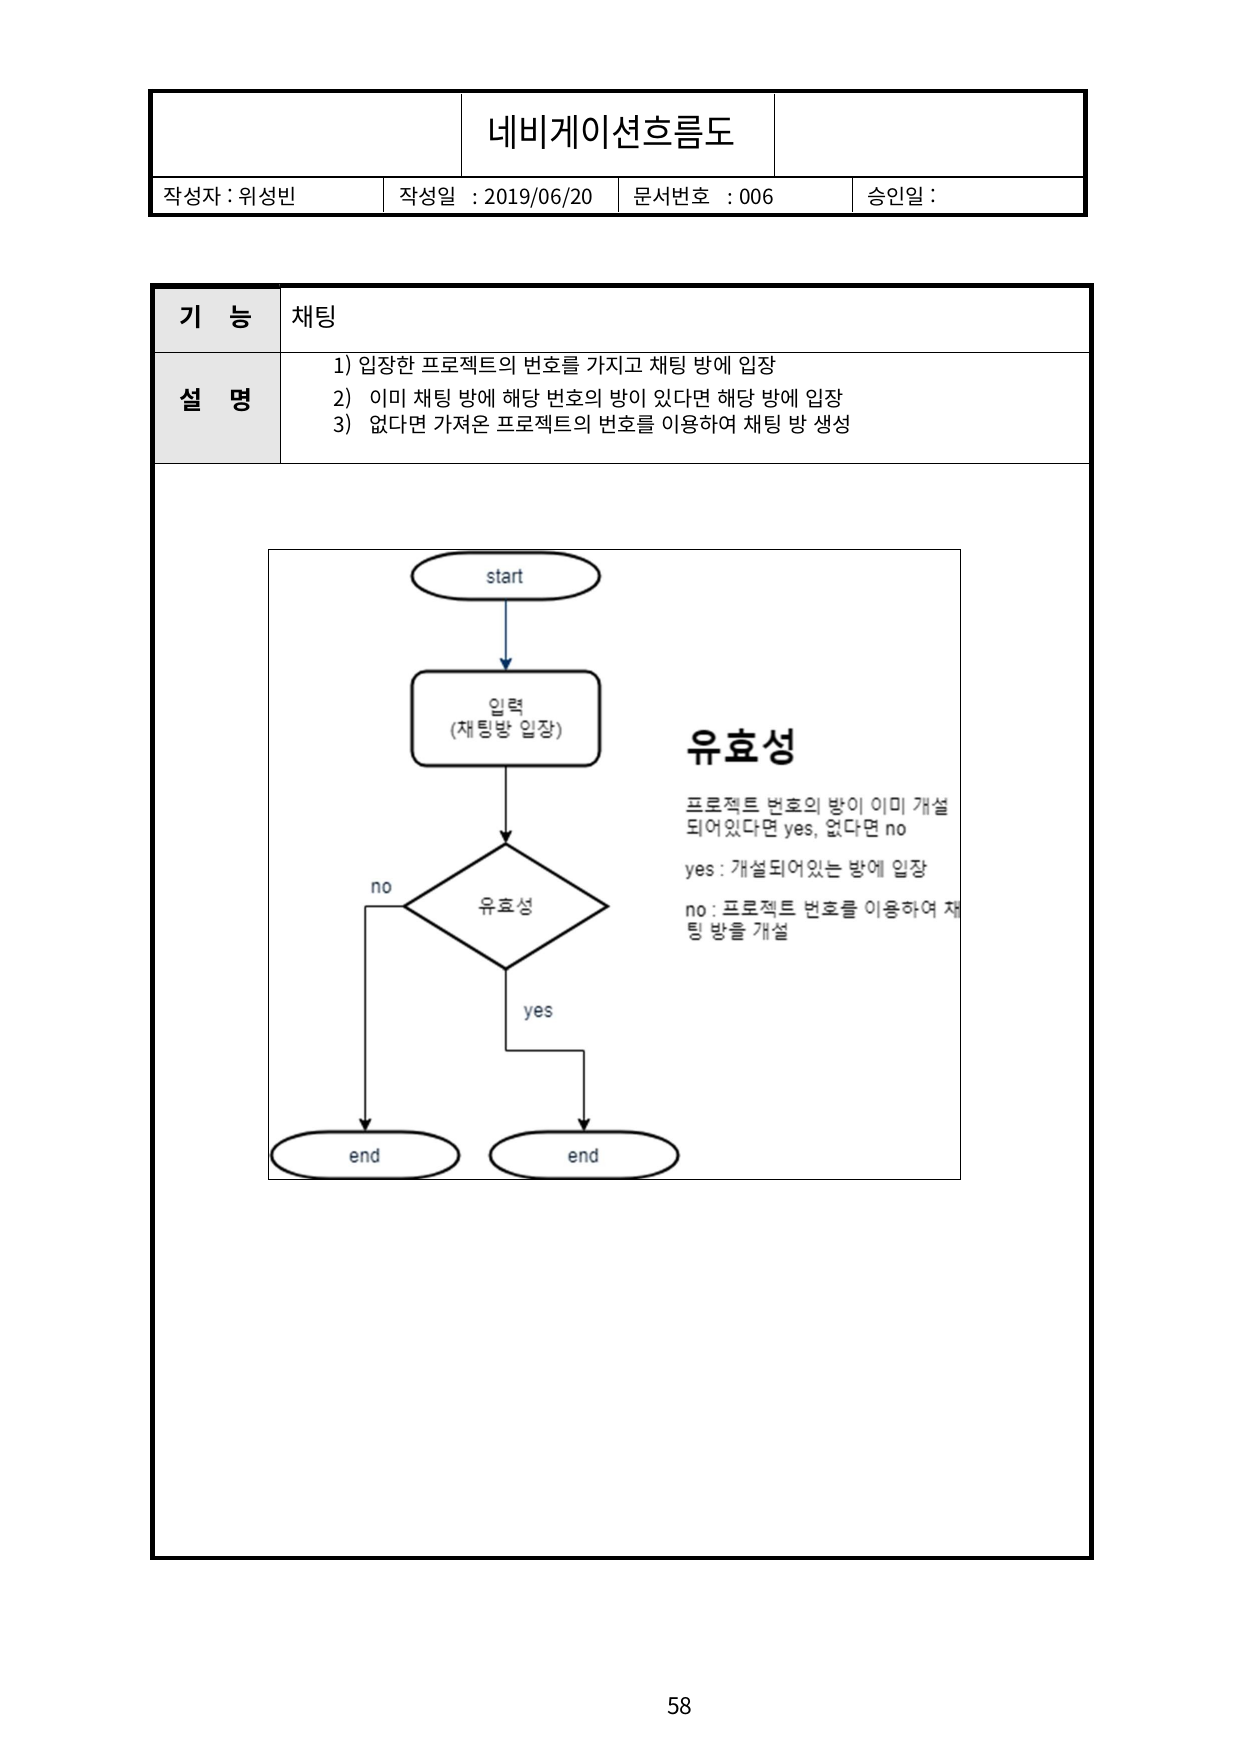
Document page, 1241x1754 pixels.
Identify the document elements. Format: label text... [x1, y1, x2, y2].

text 3) 없다면 가져온 프로젝트의 번호를 이용하여 채팅 방 생성 [333, 414, 1223, 436]
picture [269, 550, 960, 1179]
text 설 명 2) 이미 채팅 방에 해당 번호의 방이 있다면 해당 방에 입장 [179, 378, 1223, 414]
picture [155, 284, 280, 288]
text 1) 입장한 프로젝트의 번호를 가지고 채팅 방에 입장 [333, 356, 1223, 378]
text 기 능 채팅 [179, 297, 1223, 334]
